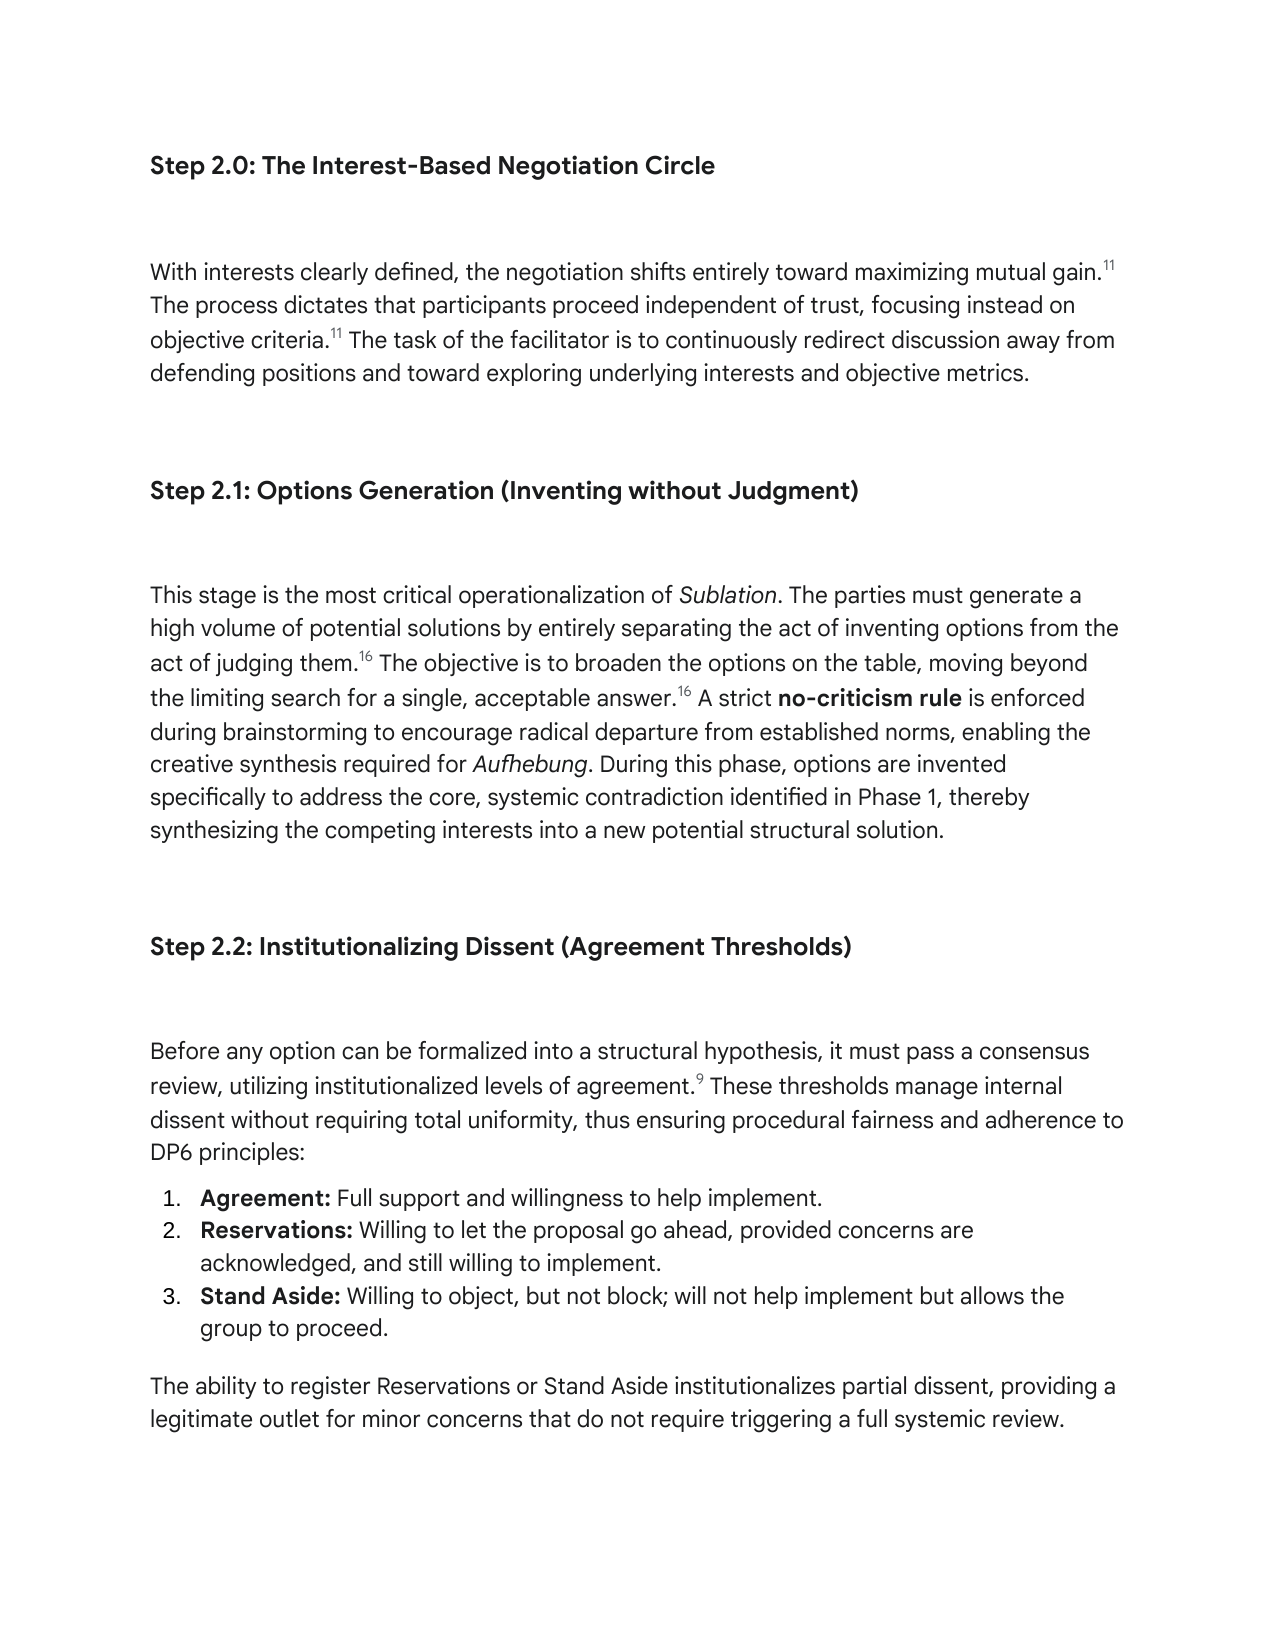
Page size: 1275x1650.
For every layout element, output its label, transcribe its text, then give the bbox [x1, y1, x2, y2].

subtitle Step 2.0: The Interest-Based Negotiation Circle [150, 150, 1125, 181]
list Agreement: Full support and willingness to help implement. [162, 1184, 1125, 1212]
text With interests clearly defined, the negotiation shifts entirely toward maximizing mutual gain.11 The process dictates that participants proceed independent of trust, focusing instead on objective criteria.11 The task of the facilitator is to continuously redirect discussion away from defending positions and toward exploring underlying interests and objective metrics. [150, 256, 1125, 388]
subtitle Step 2.1: Options Generation (Inventing without Judgment) [150, 475, 1125, 506]
subtitle Step 2.2: Institutionalizing Dissent (Agreement Thresholds) [150, 931, 1125, 963]
text The ability to register Reservations or Stand Aside institutionalizes partial dissent, providing a legitimate outlet for minor concerns that do not require triggering a full systemic review. [150, 1372, 1125, 1434]
list Reservations: Willing to let the proposal go ahead, provided concerns are acknowledged, and still willing to implement. [162, 1216, 1125, 1278]
list Stand Aside: Willing to object, but not block; will not help implement but allows the group to proceed. [162, 1282, 1125, 1343]
text Before any option can be formalized into a structural hypothesis, it must pass a consensus review, utilizing institutionalized levels of agreement.9 These thresholds manage internal dissent without requiring total uniformity, thus ensuring procedural fairness and adherence to DP6 principles: [150, 1037, 1125, 1167]
text This stage is the most critical operationalization of Sublation. The parties must generate a high volume of potential solutions by entirely separating the act of inventing options from the act of judging them.16 The objective is to broaden the options on the table, moving beyond the limiting search for a single, acceptable answer.16 A strict no-criticism rule is enforced during brainstorming to encourage radical departure from established norms, enabling the creative synthesis required for Aufhebung. During this phase, options are invented specifically to address the core, systemic contradiction identified in Phase 1, thereby synthesizing the competing interests into a new potential structural solution. [150, 581, 1125, 845]
